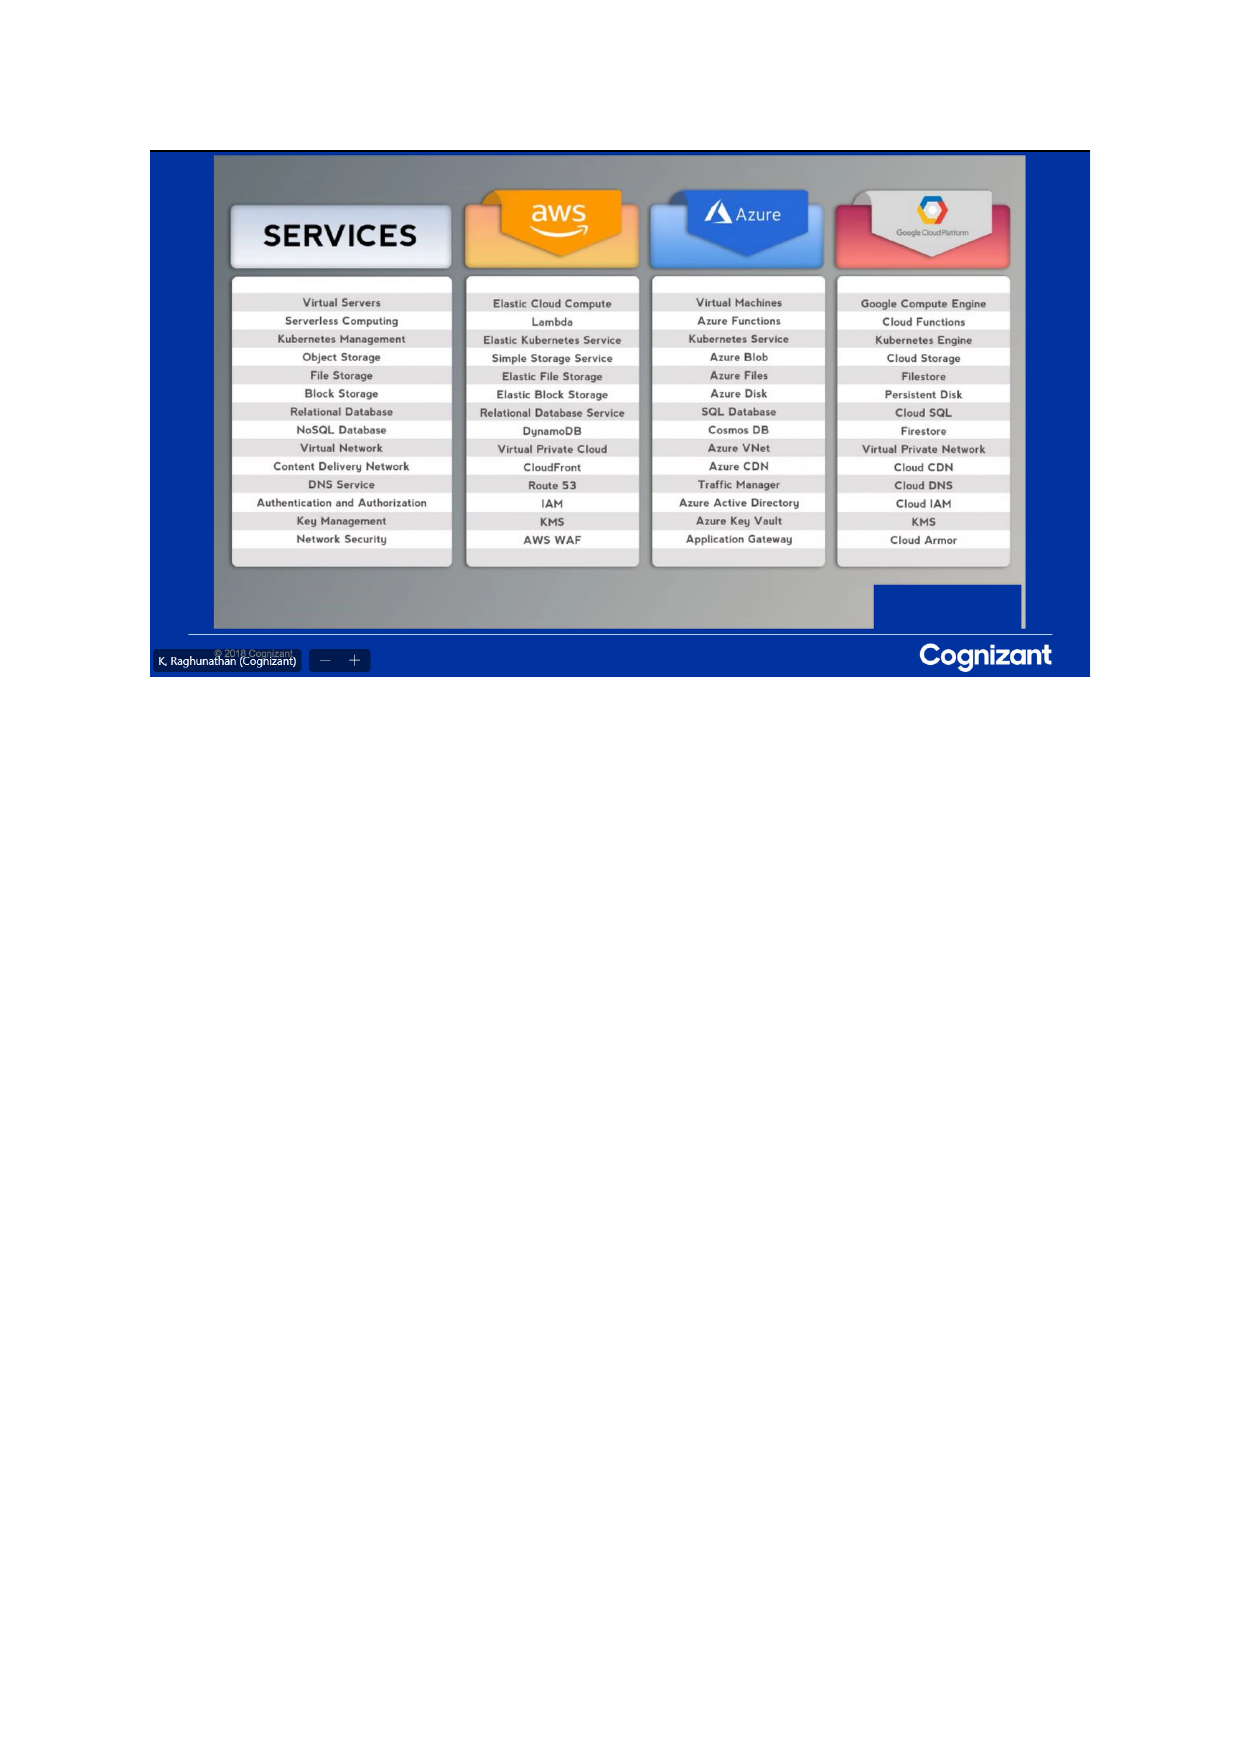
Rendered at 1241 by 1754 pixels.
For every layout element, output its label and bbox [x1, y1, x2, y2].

picture [150, 150, 1091, 677]
